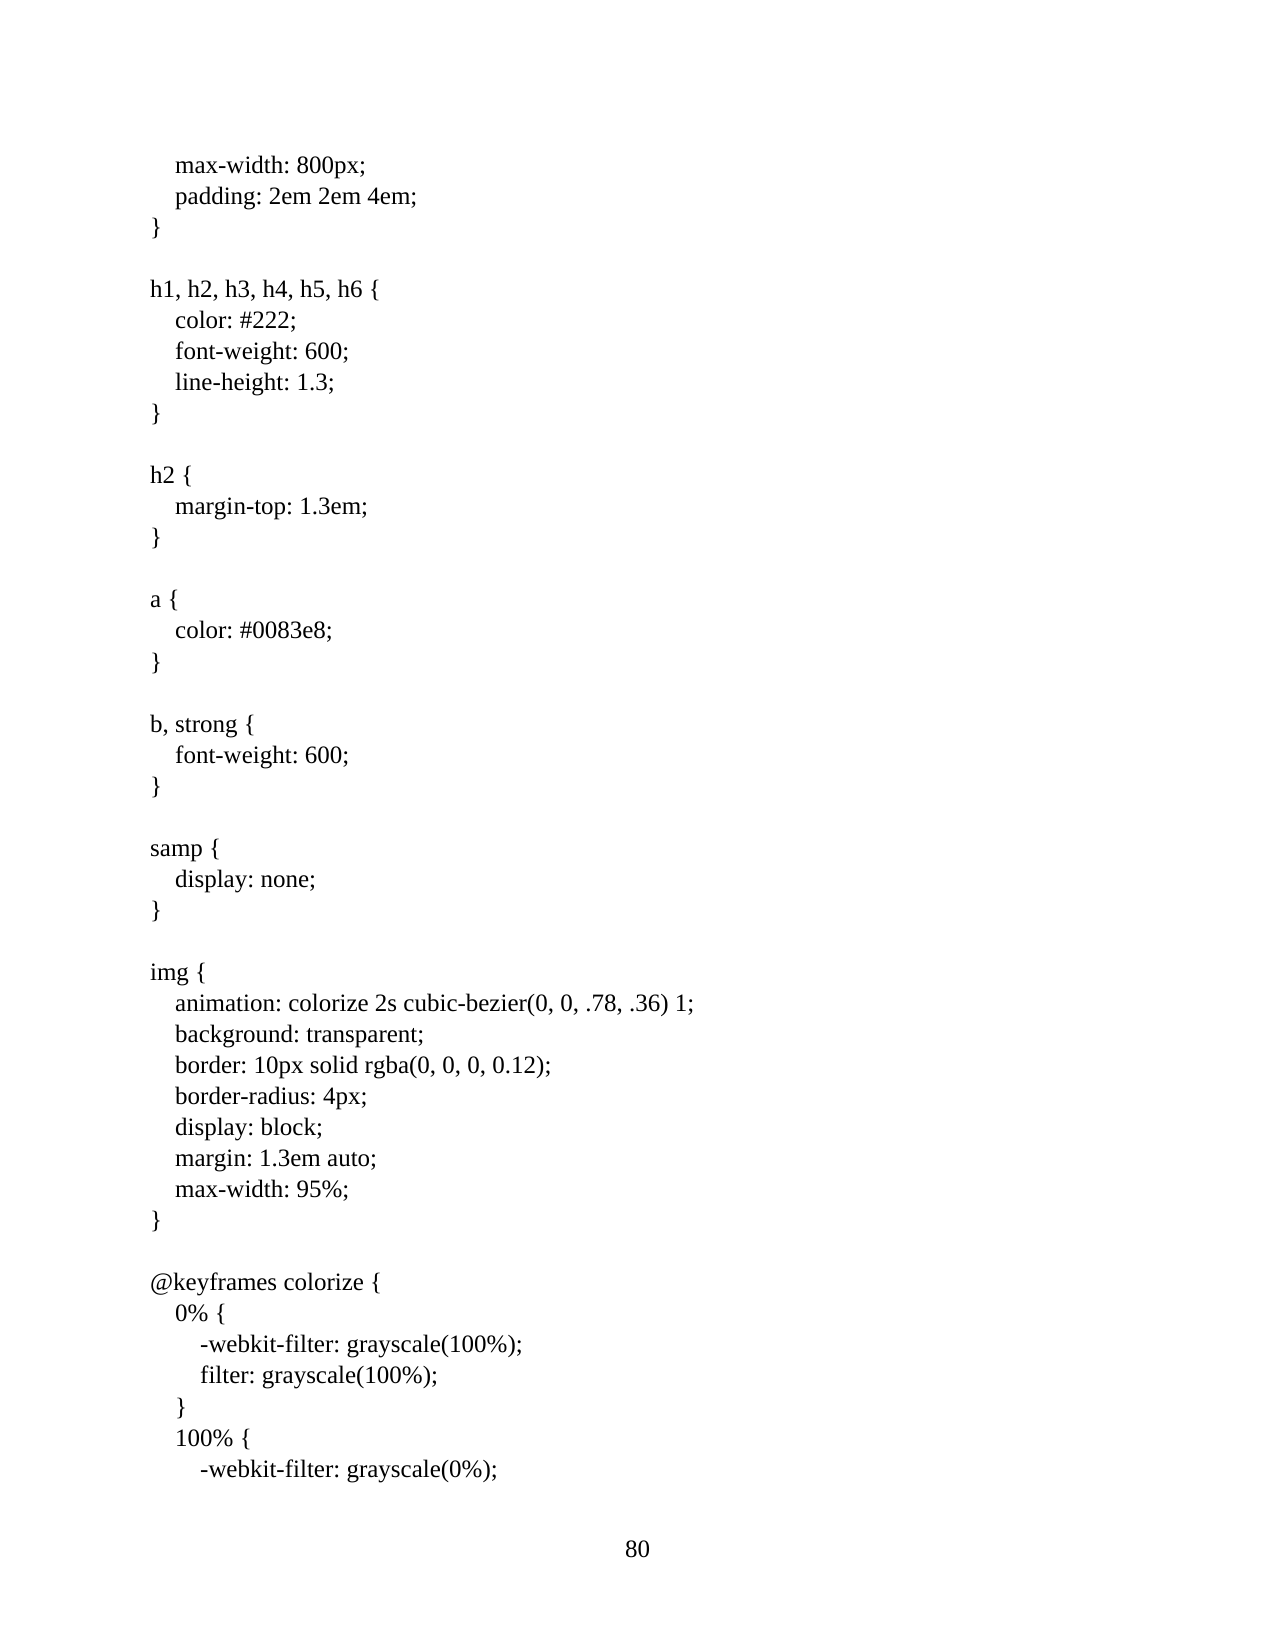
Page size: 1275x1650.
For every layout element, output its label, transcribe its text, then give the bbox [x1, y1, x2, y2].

text filter: grayscale(100%); [150, 1361, 1125, 1389]
text } [150, 1392, 1125, 1420]
text -webkit-filter: grayscale(0%); [150, 1454, 1125, 1482]
text } [150, 895, 1125, 924]
text display: none; [150, 864, 1125, 893]
text font-weight: 600; [150, 336, 1125, 365]
text margin-top: 1.3em; [150, 491, 1125, 520]
text display: block; [150, 1112, 1125, 1141]
text } [150, 398, 1125, 427]
text color: #0083e8; [150, 616, 1125, 644]
text background: transparent; [150, 1019, 1125, 1048]
text margin: 1.3em auto; [150, 1143, 1125, 1172]
text @keyframes colorize { [150, 1267, 1125, 1296]
text max-width: 95%; [150, 1174, 1125, 1203]
text -webkit-filter: grayscale(100%); [150, 1329, 1125, 1358]
text 0% { [150, 1298, 1125, 1327]
text font-weight: 600; [150, 740, 1125, 768]
text h2 { [150, 460, 1125, 489]
text h1, h2, h3, h4, h5, h6 { [150, 274, 1125, 303]
text } [150, 771, 1125, 799]
text line-height: 1.3; [150, 367, 1125, 396]
text border: 10px solid rgba(0, 0, 0, 0.12); [150, 1050, 1125, 1079]
text } [150, 1205, 1125, 1234]
text samp { [150, 833, 1125, 862]
text img { [150, 957, 1125, 986]
text a { [150, 584, 1125, 613]
text animation: colorize 2s cubic-bezier(0, 0, .78, .36) 1; [150, 988, 1125, 1017]
text 100% { [150, 1423, 1125, 1451]
text } [150, 212, 1125, 241]
text } [150, 647, 1125, 675]
text max-width: 800px; [150, 150, 1125, 179]
text padding: 2em 2em 4em; [150, 181, 1125, 210]
text } [150, 522, 1125, 551]
text color: #222; [150, 305, 1125, 334]
text b, strong { [150, 709, 1125, 737]
text border-radius: 4px; [150, 1081, 1125, 1110]
